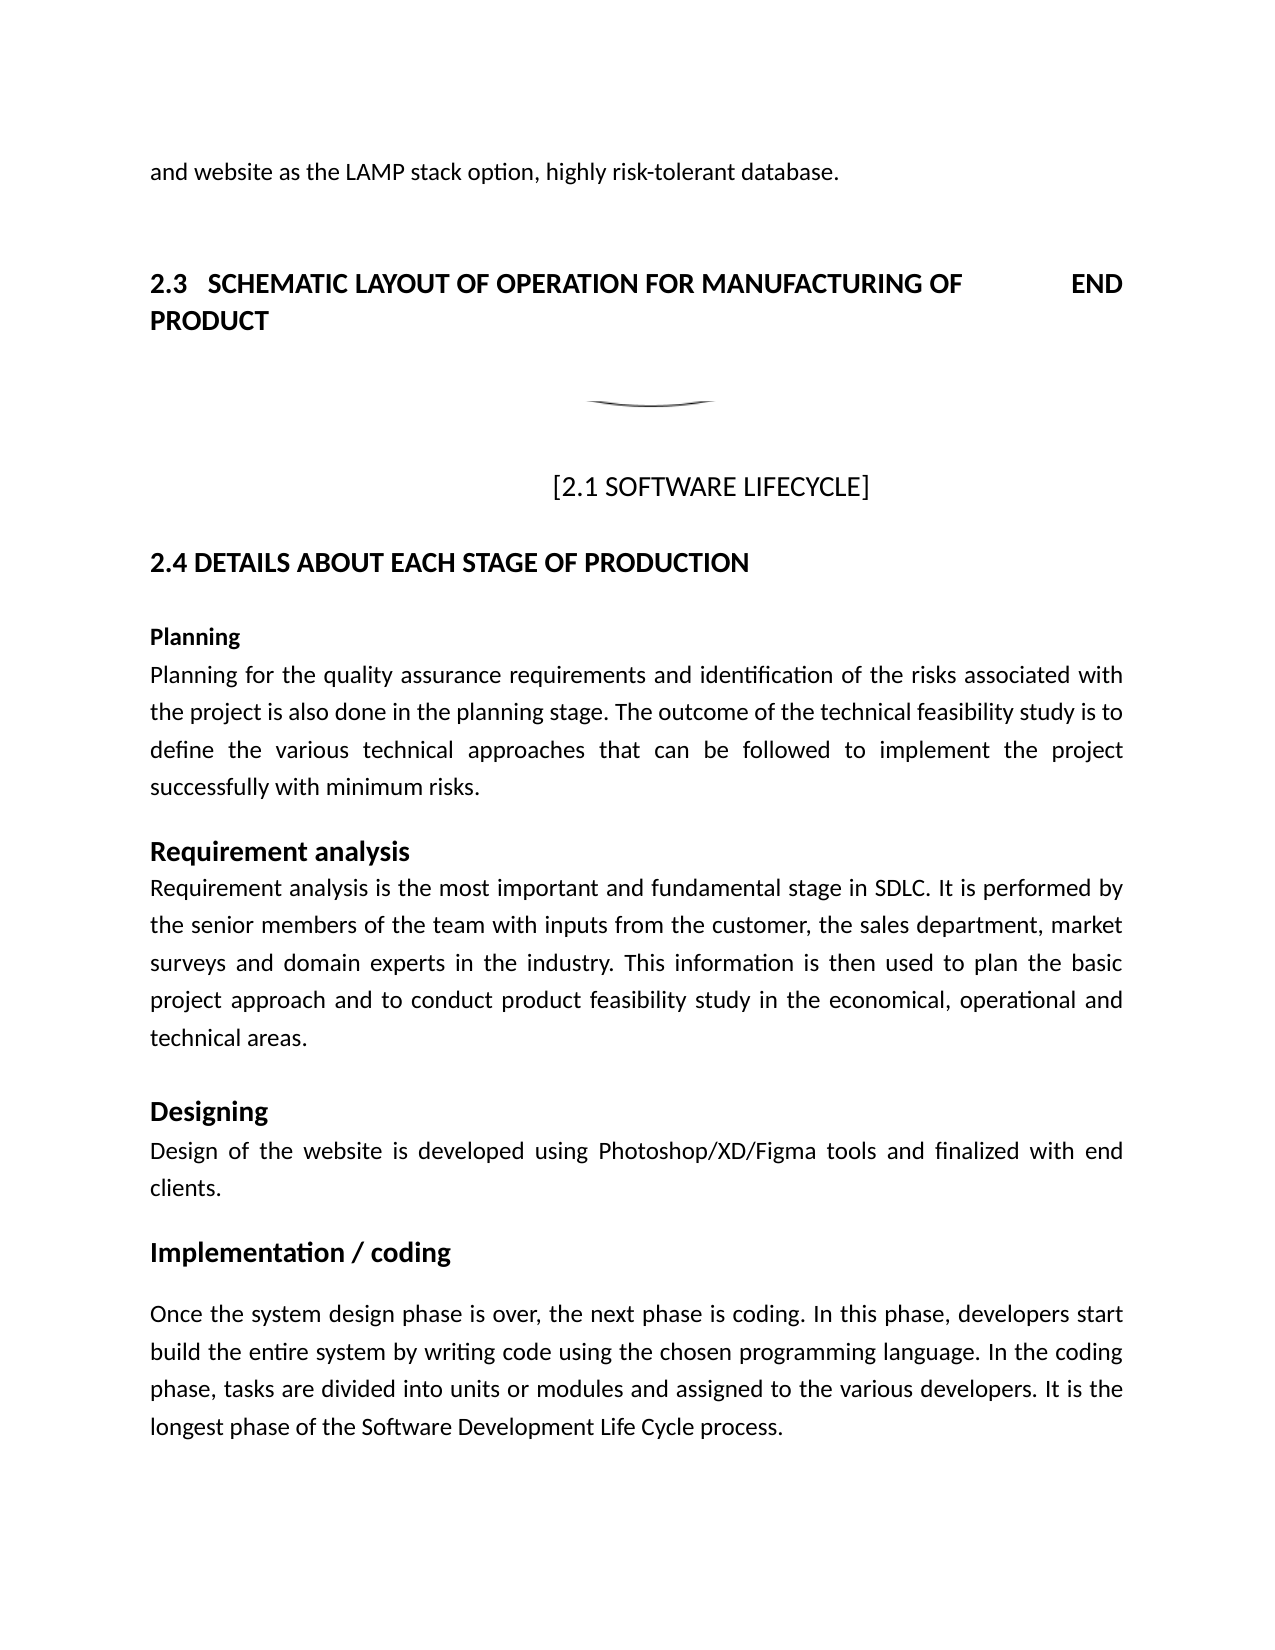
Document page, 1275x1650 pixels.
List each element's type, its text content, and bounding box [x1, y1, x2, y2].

text Once the system design phase is over, the next phase is coding. In this phase, developers start build the entire system by writing code using the chosen programming language. In the coding phase, tasks are divided into units or modules and assigned to the various developers. It is the longest phase of the Software Development Life Cycle process. [150, 1293, 1125, 1443]
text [150, 150, 1125, 187]
text Implementation / coding [150, 1242, 1125, 1267]
text Requirement analysis is the most important and fundamental stage in SDLC. It is performed by the senior members of the team with inputs from the customer, the sales department, market surveys and domain experts in the industry. This information is then used to plan the basic project approach and to conduct product feasibility study in the economical, operational and technical areas. [150, 866, 1125, 1054]
text Design of the website is developed using Photoshop/XD/Figma tools and finalized with end clients. [150, 1129, 1125, 1204]
text [2.1 SOFTWARE LIFECYCLE] [150, 477, 1125, 502]
text Planning for the quality assurance requirements and identification of the risks associated with the project is also done in the planning stage. The outcome of the technical feasibility study is to define the various technical approaches that can be followed to implement the project successfully with minimum risks. [150, 653, 1125, 803]
text 2.4 DETAILS ABOUT EACH STAGE OF PRODUCTION [150, 552, 1125, 577]
text Planning [150, 615, 1125, 653]
text Designing [150, 1092, 1125, 1129]
text 2.3 SCHEMATIC LAYOUT OF OPERATION FOR MANUFACTURING OF END PRODUCT [150, 263, 1125, 338]
text Requirement analysis [150, 841, 1125, 866]
